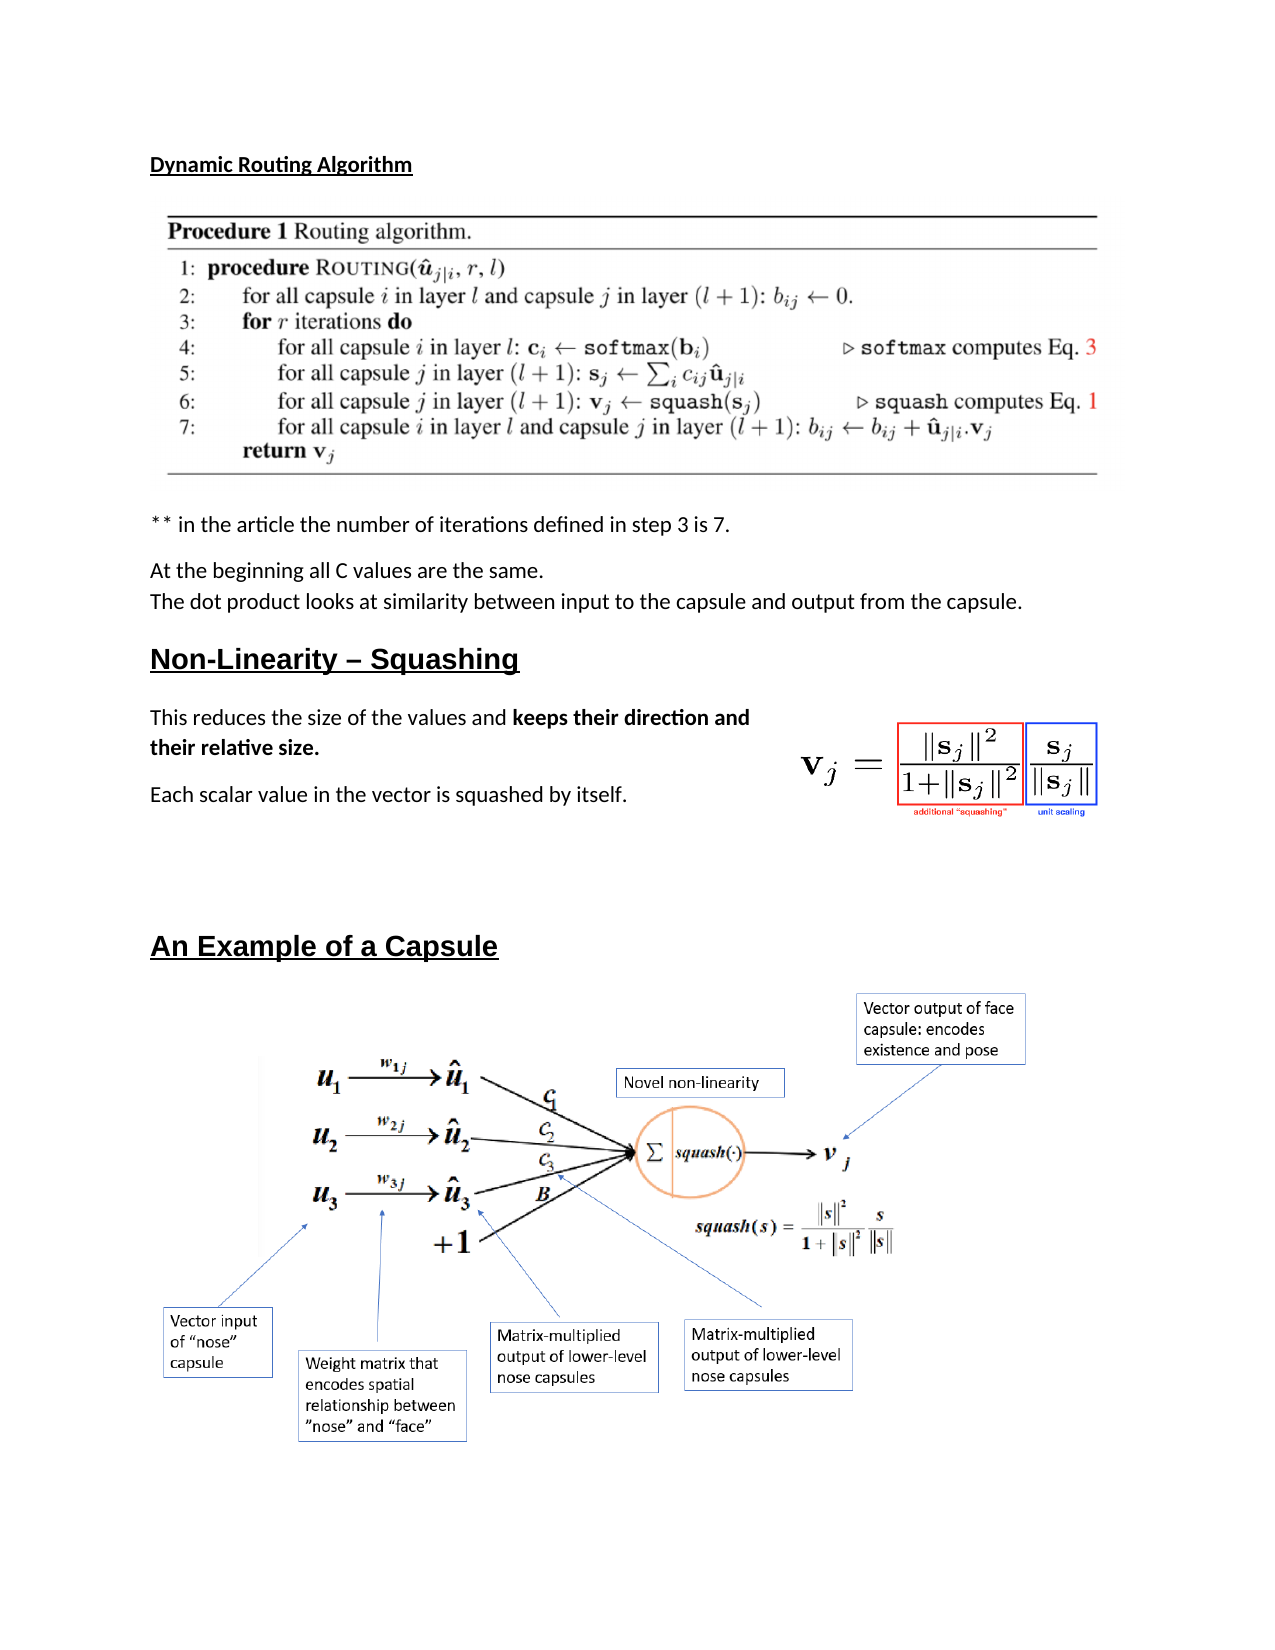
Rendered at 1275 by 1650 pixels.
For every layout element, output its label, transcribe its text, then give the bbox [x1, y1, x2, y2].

subtitle An Example of a Capsule [150, 929, 1125, 963]
picture [150, 990, 1032, 1451]
text At the beginning all C values are the same. The dot product looks at similarity between input to the capsule and output from the capsule. [150, 557, 1125, 615]
subtitle Non-Linearity – Squashing [150, 642, 1125, 676]
picture [784, 704, 1126, 819]
picture [150, 196, 1125, 491]
subtitle Dynamic Routing Algorithm [150, 150, 1125, 178]
text Each scalar value in the vector is squashed by itself. [150, 780, 784, 808]
text ** in the article the number of iterations defined in step 3 is 7. [150, 510, 1125, 538]
text This reduces the size of the values and keeps their direction and their relative size. [150, 703, 1125, 761]
